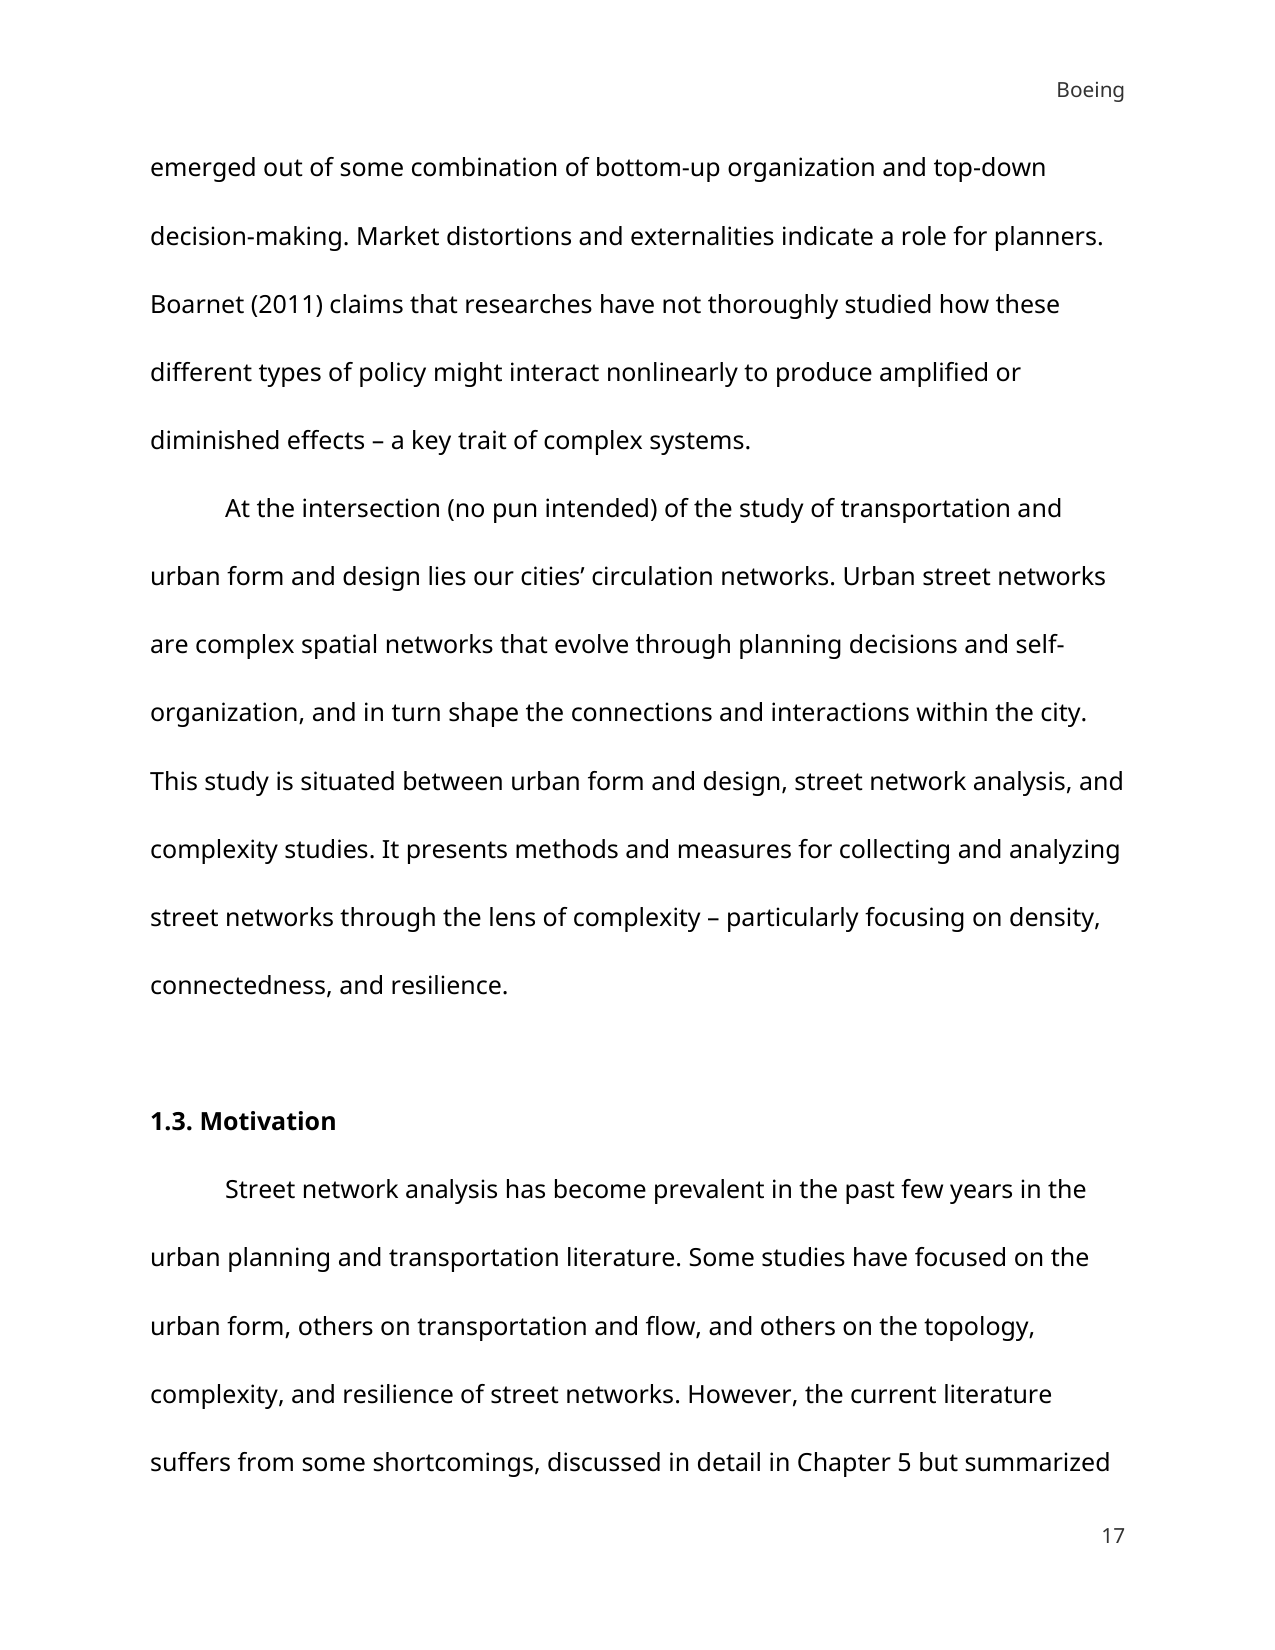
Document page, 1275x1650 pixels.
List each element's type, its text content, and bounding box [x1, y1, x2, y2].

text At the intersection (no pun intended) of the study of transportation and urban form and design lies our cities’ circulation networks. Urban street networks are complex spatial networks that evolve through planning decisions and self-organization, and in turn shape the connections and interactions within the city. This study is situated between urban form and design, street network analysis, and complexity studies. It presents methods and measures for collecting and analyzing street networks through the lens of complexity – particularly focusing on density, connectedness, and resilience. [150, 491, 1125, 1002]
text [150, 150, 1125, 457]
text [150, 1172, 1125, 1478]
subtitle Motivation [150, 1104, 1125, 1138]
